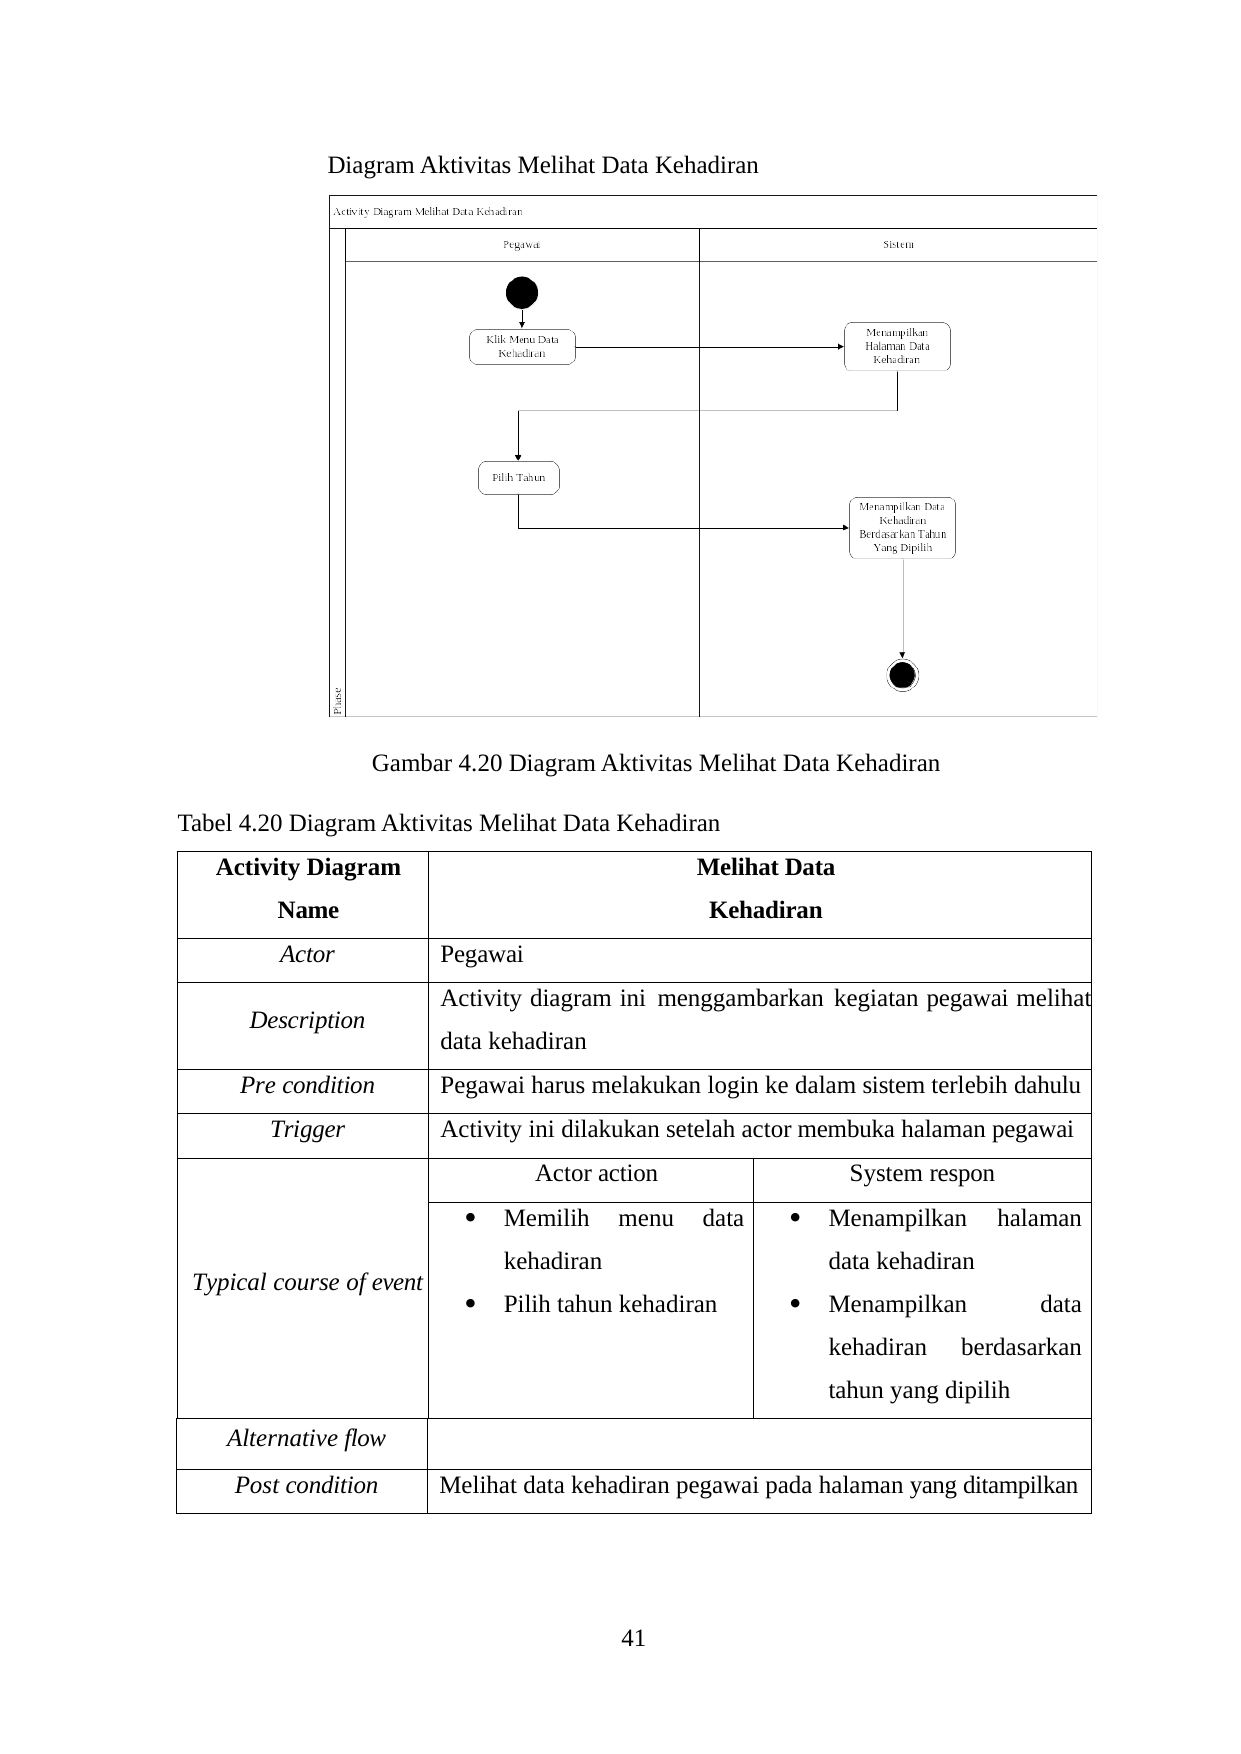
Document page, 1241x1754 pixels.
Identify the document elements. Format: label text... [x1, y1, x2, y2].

table_cell Menampilkan halaman data kehadiran Menampilkan data kehadiran berdasarkan tahun yang dipilih [754, 1203, 1091, 1418]
text Gambar 4.20 Diagram Aktivitas Melihat Data Kehadiran [177, 748, 1090, 777]
table_cell Actor action [429, 1159, 753, 1202]
table_cell [428, 1419, 1091, 1469]
table_cell System respon [754, 1159, 1091, 1202]
table_cell Trigger [178, 1114, 428, 1157]
table_header Melihat Data Kehadiran [429, 852, 1091, 938]
table_cell Description [178, 983, 428, 1069]
list Diagram Aktivitas Melihat Data Kehadiran [327, 150, 1090, 179]
table_cell Alternative flow [177, 1419, 427, 1469]
table_cell Post condition [177, 1470, 427, 1513]
table_cell Memilih menu data kehadiran Pilih tahun kehadiran [429, 1203, 753, 1418]
table_cell Pegawai harus melakukan login ke dalam sistem terlebih dahulu [429, 1070, 1091, 1113]
table_cell Typical course of event [178, 1159, 428, 1418]
table_cell Activity ini dilakukan setelah actor membuka halaman pegawai [429, 1114, 1091, 1157]
table_header Activity Diagram Name [178, 852, 428, 938]
table_cell Pegawai [429, 939, 1091, 982]
table_cell Melihat data kehadiran pegawai pada halaman yang ditampilkan [428, 1470, 1091, 1513]
text Tabel 4.20 Diagram Aktivitas Melihat Data Kehadiran [177, 808, 1090, 836]
table_cell Actor [178, 939, 428, 982]
table_cell Pre condition [178, 1070, 428, 1113]
table_cell Activity diagram ini menggambarkan kegiatan pegawai melihat data kehadiran [429, 983, 1091, 1069]
